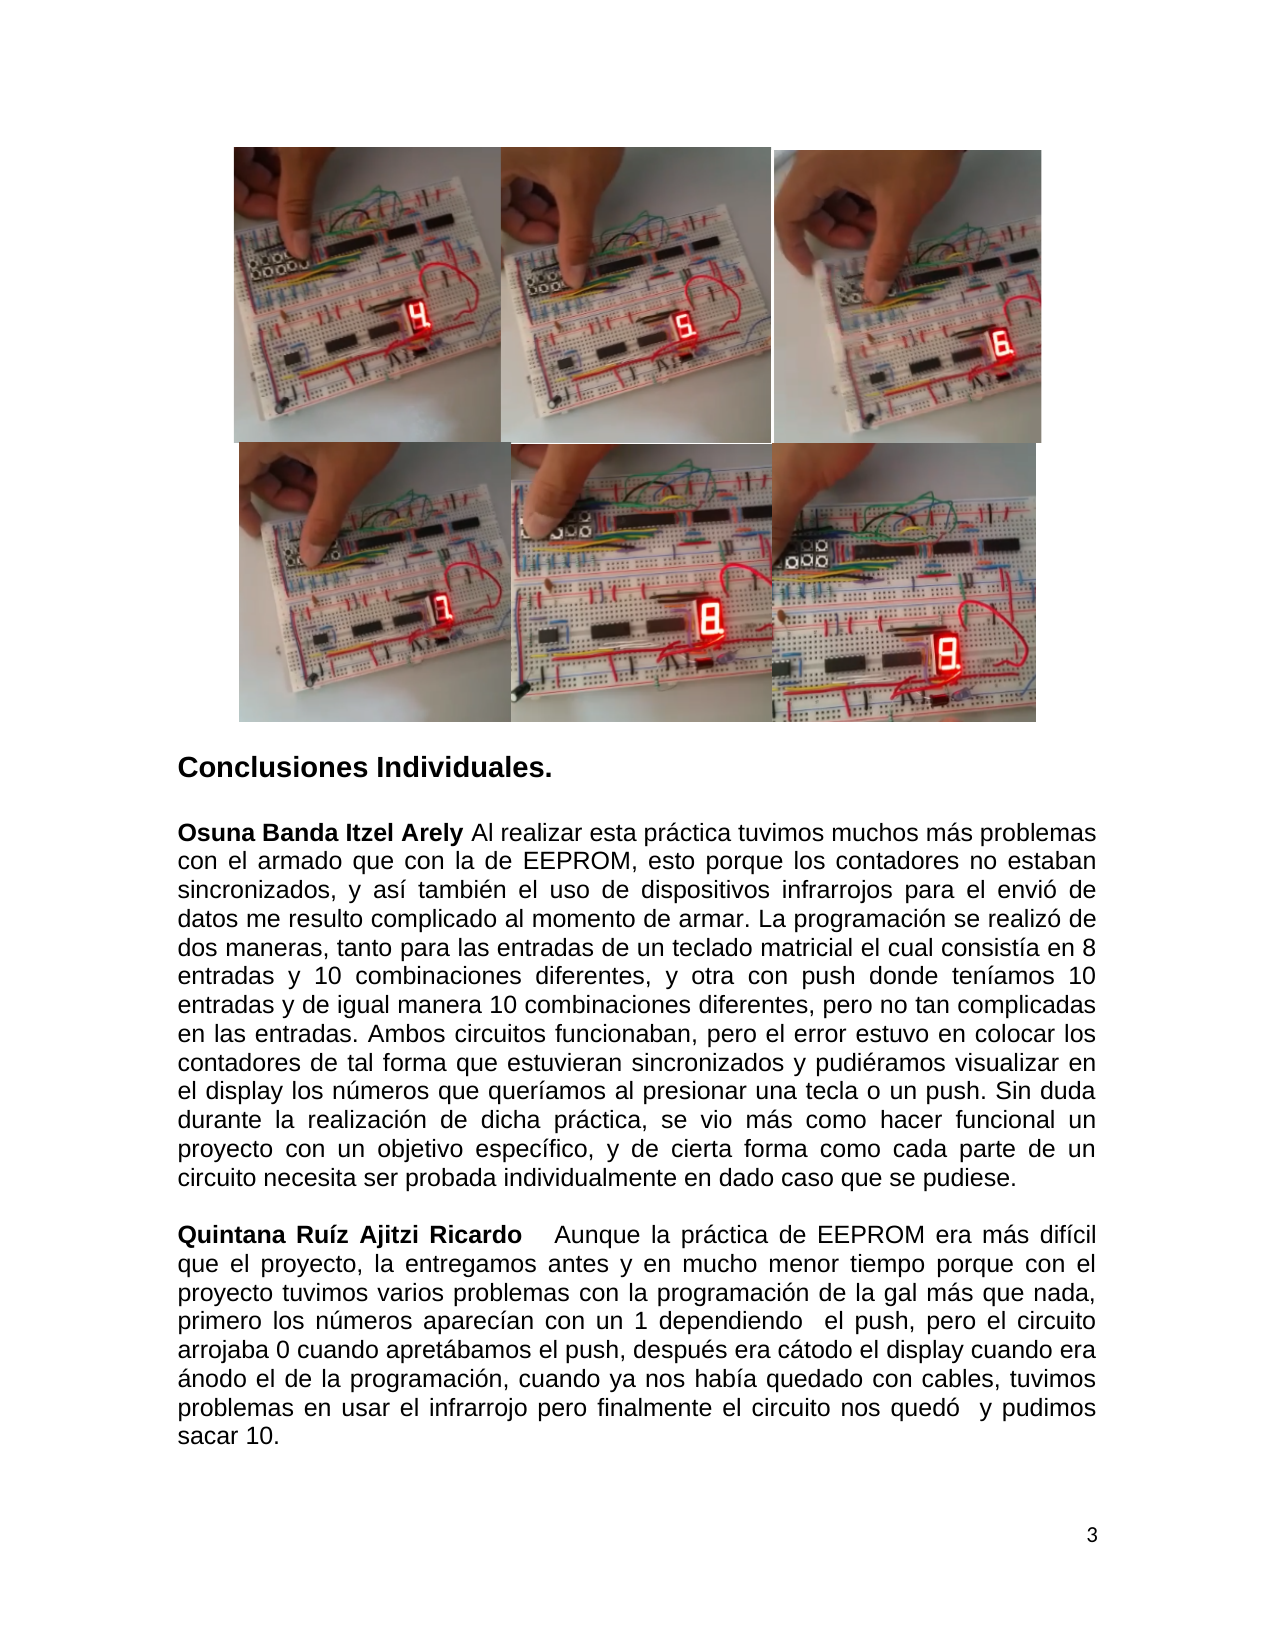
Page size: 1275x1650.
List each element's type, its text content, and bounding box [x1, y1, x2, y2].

picture [233, 147, 1042, 722]
text Osuna Banda Itzel Arely Al realizar esta práctica tuvimos muchos más problemas con el armado que con la de EEPROM, esto porque los contadores no estaban sincronizados, y así también el uso de dispositivos infrarrojos para el envió de datos me resulto complicado al momento de armar. La programación se realizó de dos maneras, tanto para las entradas de un teclado matricial el cual consistía en 8 entradas y 10 combinaciones diferentes, y otra con push donde teníamos 10 entradas y de igual manera 10 combinaciones diferentes, pero no tan complicadas en las entradas. Ambos circuitos funcionaban, pero el error estuvo en colocar los contadores de tal forma que estuvieran sincronizados y pudiéramos visualizar en el display los números que queríamos al presionar una tecla o un push. Sin duda durante la realización de dicha práctica, se vio más como hacer funcional un proyecto con un objetivo específico, y de cierta forma como cada parte de un circuito necesita ser probada individualmente en dado caso que se pudiese. [177, 817, 1098, 1191]
text Quintana Ruíz Ajitzi Ricardo Aunque la práctica de EEPROM era más difícil que el proyecto, la entregamos antes y en mucho menor tiempo porque con el proyecto tuvimos varios problemas con la programación de la gal más que nada, primero los números aparecían con un 1 dependiendo el push, pero el circuito arrojaba 0 cuando apretábamos el push, después era cátodo el display cuando era ánodo el de la programación, cuando ya nos había quedado con cables, tuvimos problemas en usar el infrarrojo pero finalmente el circuito nos quedó y pudimos sacar 10. [177, 1220, 1098, 1450]
text Conclusiones Individuales. [177, 750, 1098, 784]
